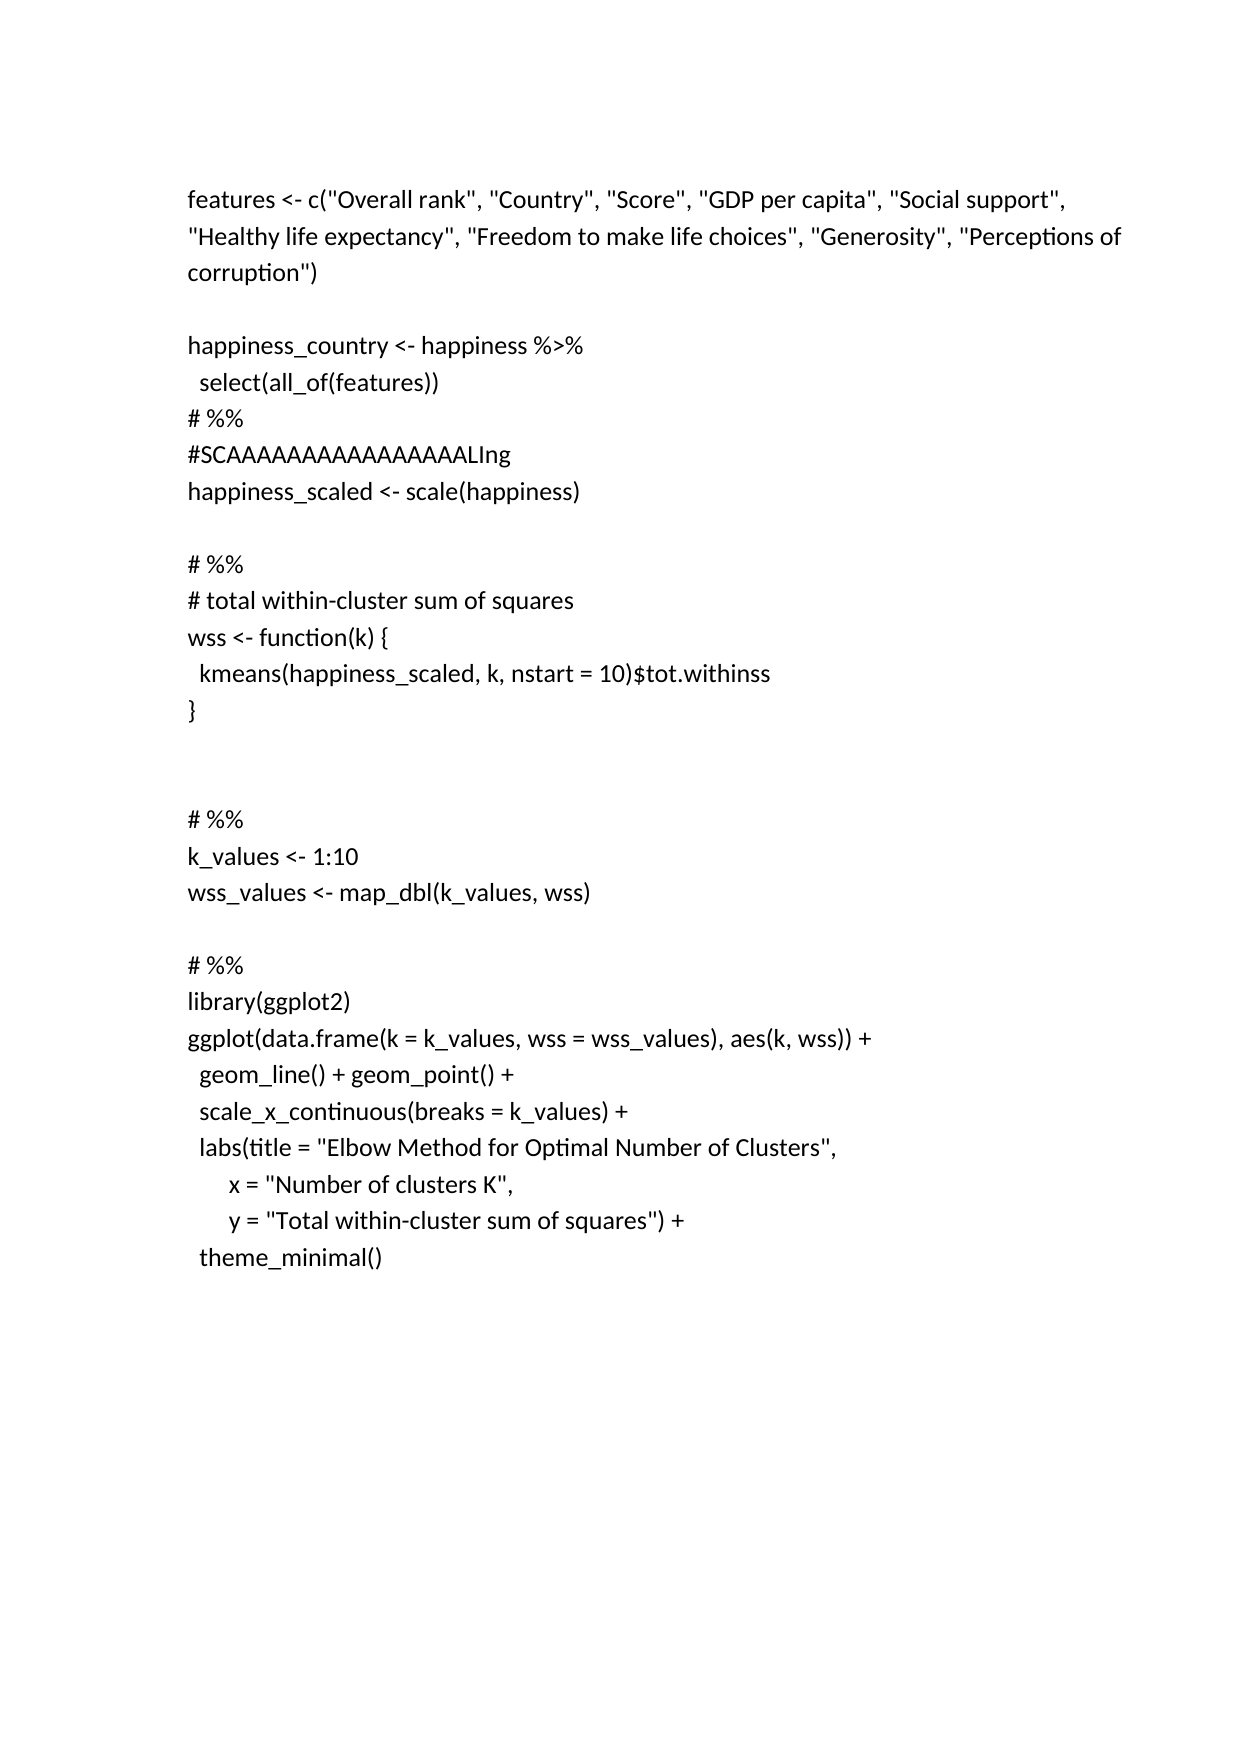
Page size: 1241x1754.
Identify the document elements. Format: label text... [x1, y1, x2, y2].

text kmeans(happiness_scaled, k, nstart = 10)$tot.withinss [187, 657, 1128, 689]
text # %% [187, 949, 1128, 981]
text } [187, 694, 1128, 726]
text wss <- function(k) { [187, 621, 1128, 653]
text features <- c("Overall rank", "Country", "Score", "GDP per capita", "Social support", "Healthy life expectancy", "Freedom to make life choices", "Generosity", "Perceptions of corruption") [187, 183, 1128, 288]
text y = "Total within-cluster sum of squares") + [187, 1204, 1128, 1236]
text scale_x_continuous(breaks = k_values) + [187, 1095, 1128, 1127]
text # %% [187, 803, 1128, 835]
text happiness_country <- happiness %>% [187, 329, 1128, 361]
text #SCAAAAAAAAAAAAAAAALIng [187, 438, 1128, 470]
text x = "Number of clusters K", [187, 1168, 1128, 1199]
text labs(title = "Elbow Method for Optimal Number of Clusters", [187, 1131, 1128, 1163]
text theme_minimal() [187, 1241, 1128, 1272]
text geom_line() + geom_point() + [187, 1058, 1128, 1090]
text ggplot(data.frame(k = k_values, wss = wss_values), aes(k, wss)) + [187, 1022, 1128, 1054]
text # %% [187, 548, 1128, 580]
text # %% [187, 402, 1128, 434]
text happiness_scaled <- scale(happiness) [187, 475, 1128, 507]
text library(ggplot2) [187, 985, 1128, 1017]
text wss_values <- map_dbl(k_values, wss) [187, 876, 1128, 908]
text k_values <- 1:10 [187, 839, 1128, 871]
text # total within-cluster sum of squares [187, 584, 1128, 616]
text select(all_of(features)) [187, 366, 1128, 397]
